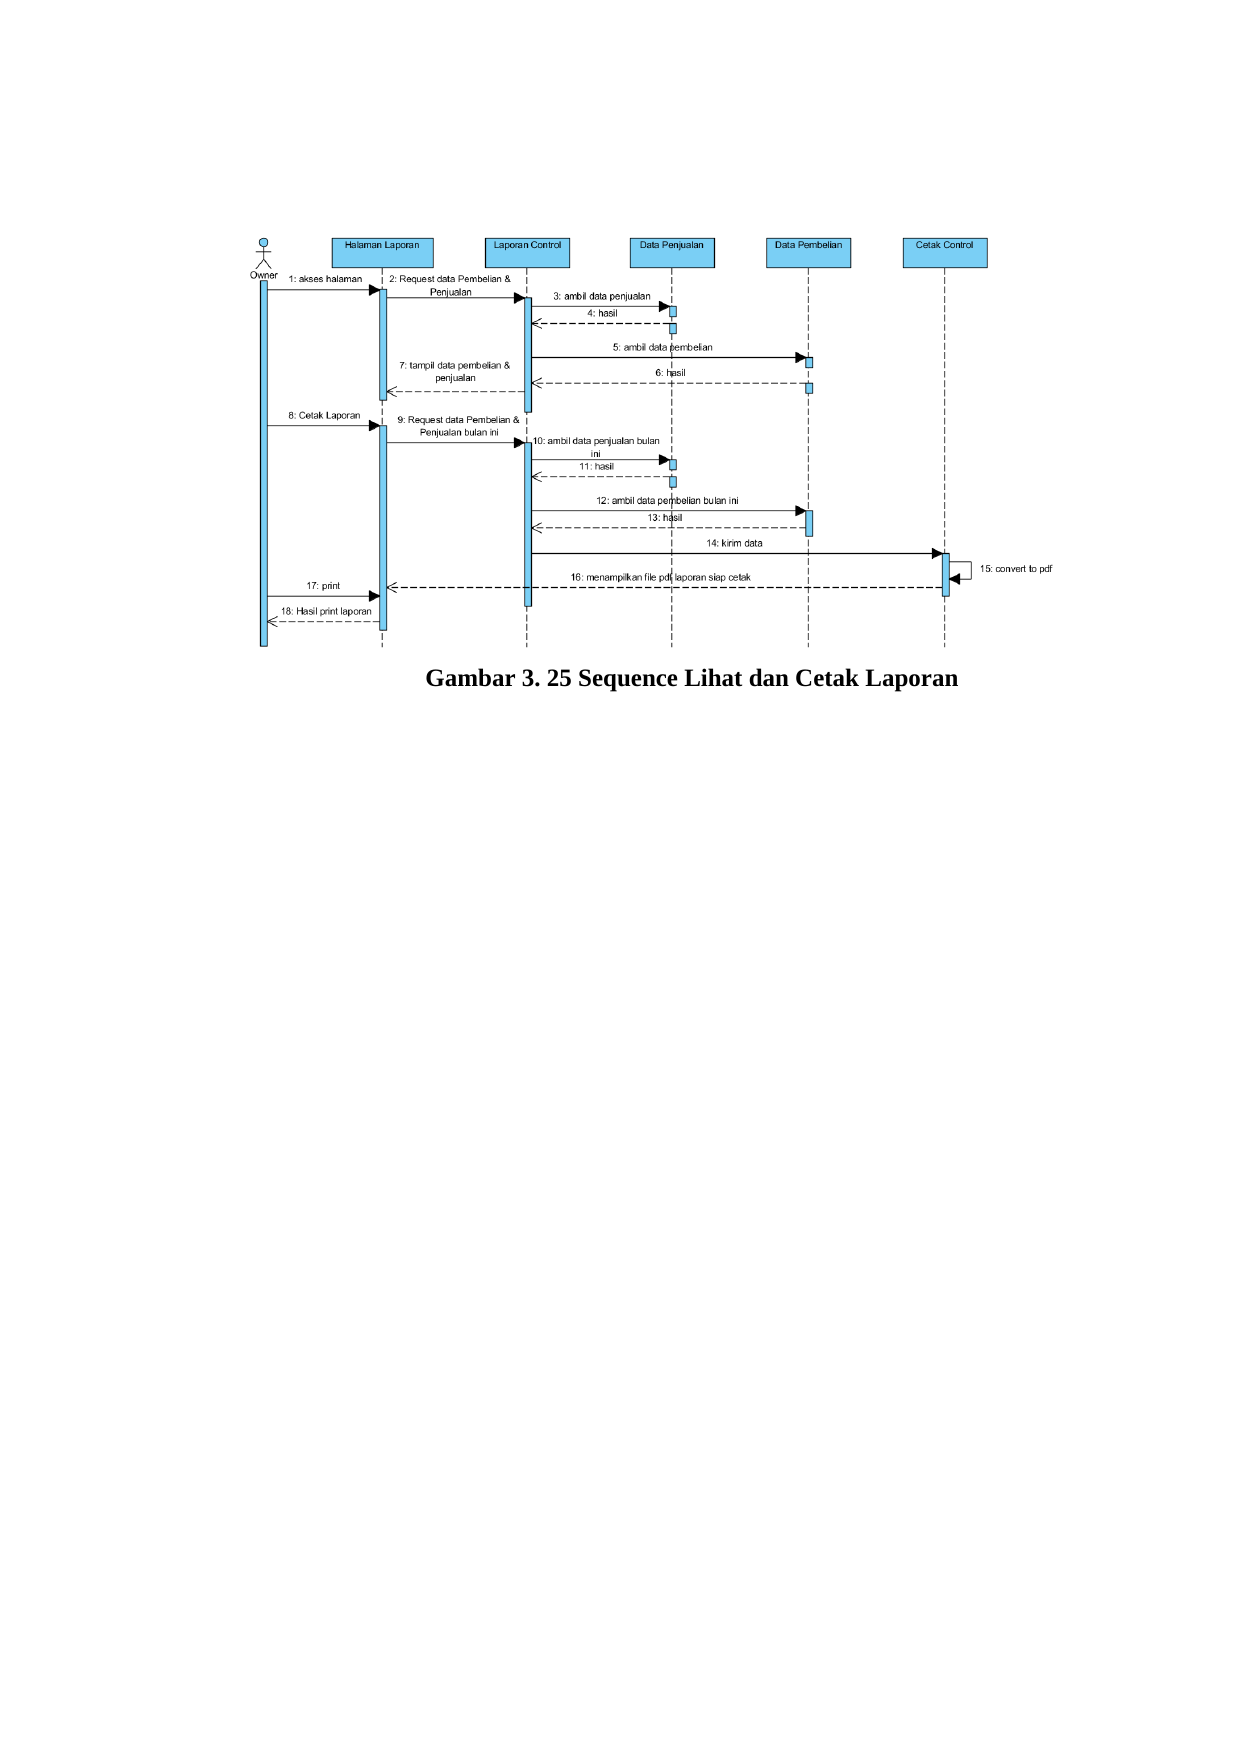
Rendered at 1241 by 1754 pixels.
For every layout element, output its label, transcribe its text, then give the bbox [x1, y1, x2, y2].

text Gambar 3. 25 Sequence Lihat dan Cetak Laporan [321, 663, 1063, 692]
picture [236, 236, 1063, 650]
